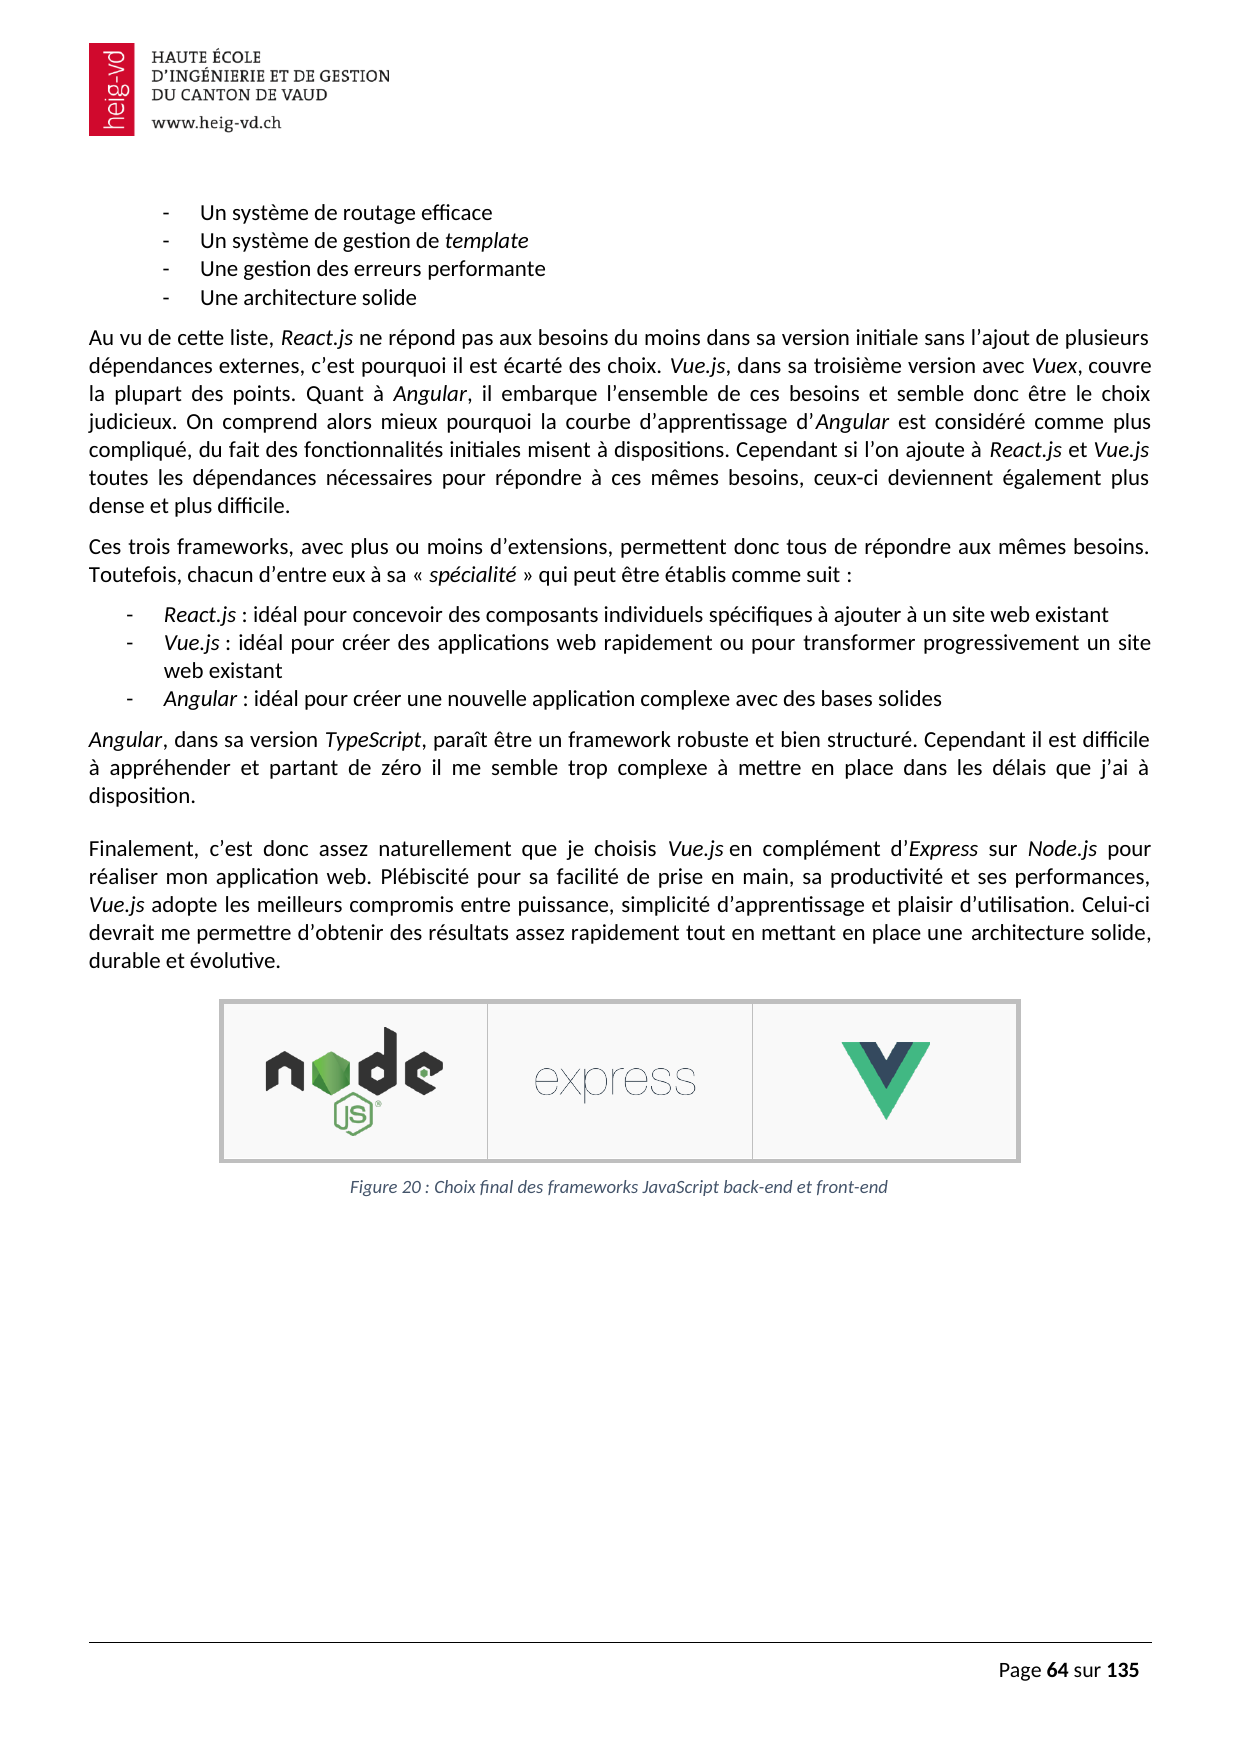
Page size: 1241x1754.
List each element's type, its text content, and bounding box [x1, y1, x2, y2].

text Au vu de cette liste, React.js ne répond pas aux besoins du moins dans sa version initiale sans l’ajout de plusieurs dépendances externes, c’est pourquoi il est écarté des choix. Vue.js, dans sa troisième version avec Vuex, couvre la plupart des points. Quant à Angular, il embarque l’ensemble de ces besoins et semble donc être le choix judicieux. On comprend alors mieux pourquoi la courbe d’apprentissage d’Angular est considéré comme plus compliqué, du fait des fonctionnalités initiales misent à dispositions. Cependant si l’on ajoute à React.js et Vue.js toutes les dépendances nécessaires pour répondre à ces mêmes besoins, ceux-ci deviennent également plus dense et plus difficile. [89, 323, 1152, 519]
table_header [753, 1004, 1016, 1158]
picture [265, 1027, 443, 1136]
picture [522, 1052, 718, 1112]
text Finalement, c’est donc assez naturellement que je choisis Vue.js en complément d’Express sur Node.js pour réaliser mon application web. Plébiscité pour sa facilité de prise en main, sa productivité et ses performances, Vue.js adopte les meilleurs compromis entre puissance, simplicité d’apprentissage et plaisir d’utilisation. Celui-ci devrait me permettre d’obtenir des résultats assez rapidement tout en mettant en place une architecture solide, durable et évolutive. [89, 834, 1152, 974]
text Ces trois frameworks, avec plus ou moins d’extensions, permettent donc tous de répondre aux mêmes besoins. Toutefois, chacun d’entre eux à sa « spécialité » qui peut être établis comme suit : [89, 532, 1152, 588]
list Une gestion des erreurs performante [162, 254, 1152, 283]
picture [841, 1042, 930, 1120]
picture [89, 43, 389, 136]
table_header [224, 1004, 487, 1158]
list Vue.js : idéal pour créer des applications web rapidement ou pour transformer progressivement un site web existant [126, 628, 1152, 684]
table_header [488, 1004, 752, 1158]
list React.js : idéal pour concevoir des composants individuels spécifiques à ajouter à un site web existant [126, 600, 1152, 628]
list Un système de gestion de template [162, 227, 1152, 254]
list Un système de routage efficace [162, 198, 1152, 227]
list Angular : idéal pour créer une nouvelle application complexe avec des bases solides [126, 684, 1152, 712]
list Une architecture solide [162, 283, 1152, 311]
text Angular, dans sa version TypeScript, paraît être un framework robuste et bien structuré. Cependant il est difficile à appréhender et partant de zéro il me semble trop complexe à mettre en place dans les délais que j’ai à disposition. [89, 725, 1152, 809]
